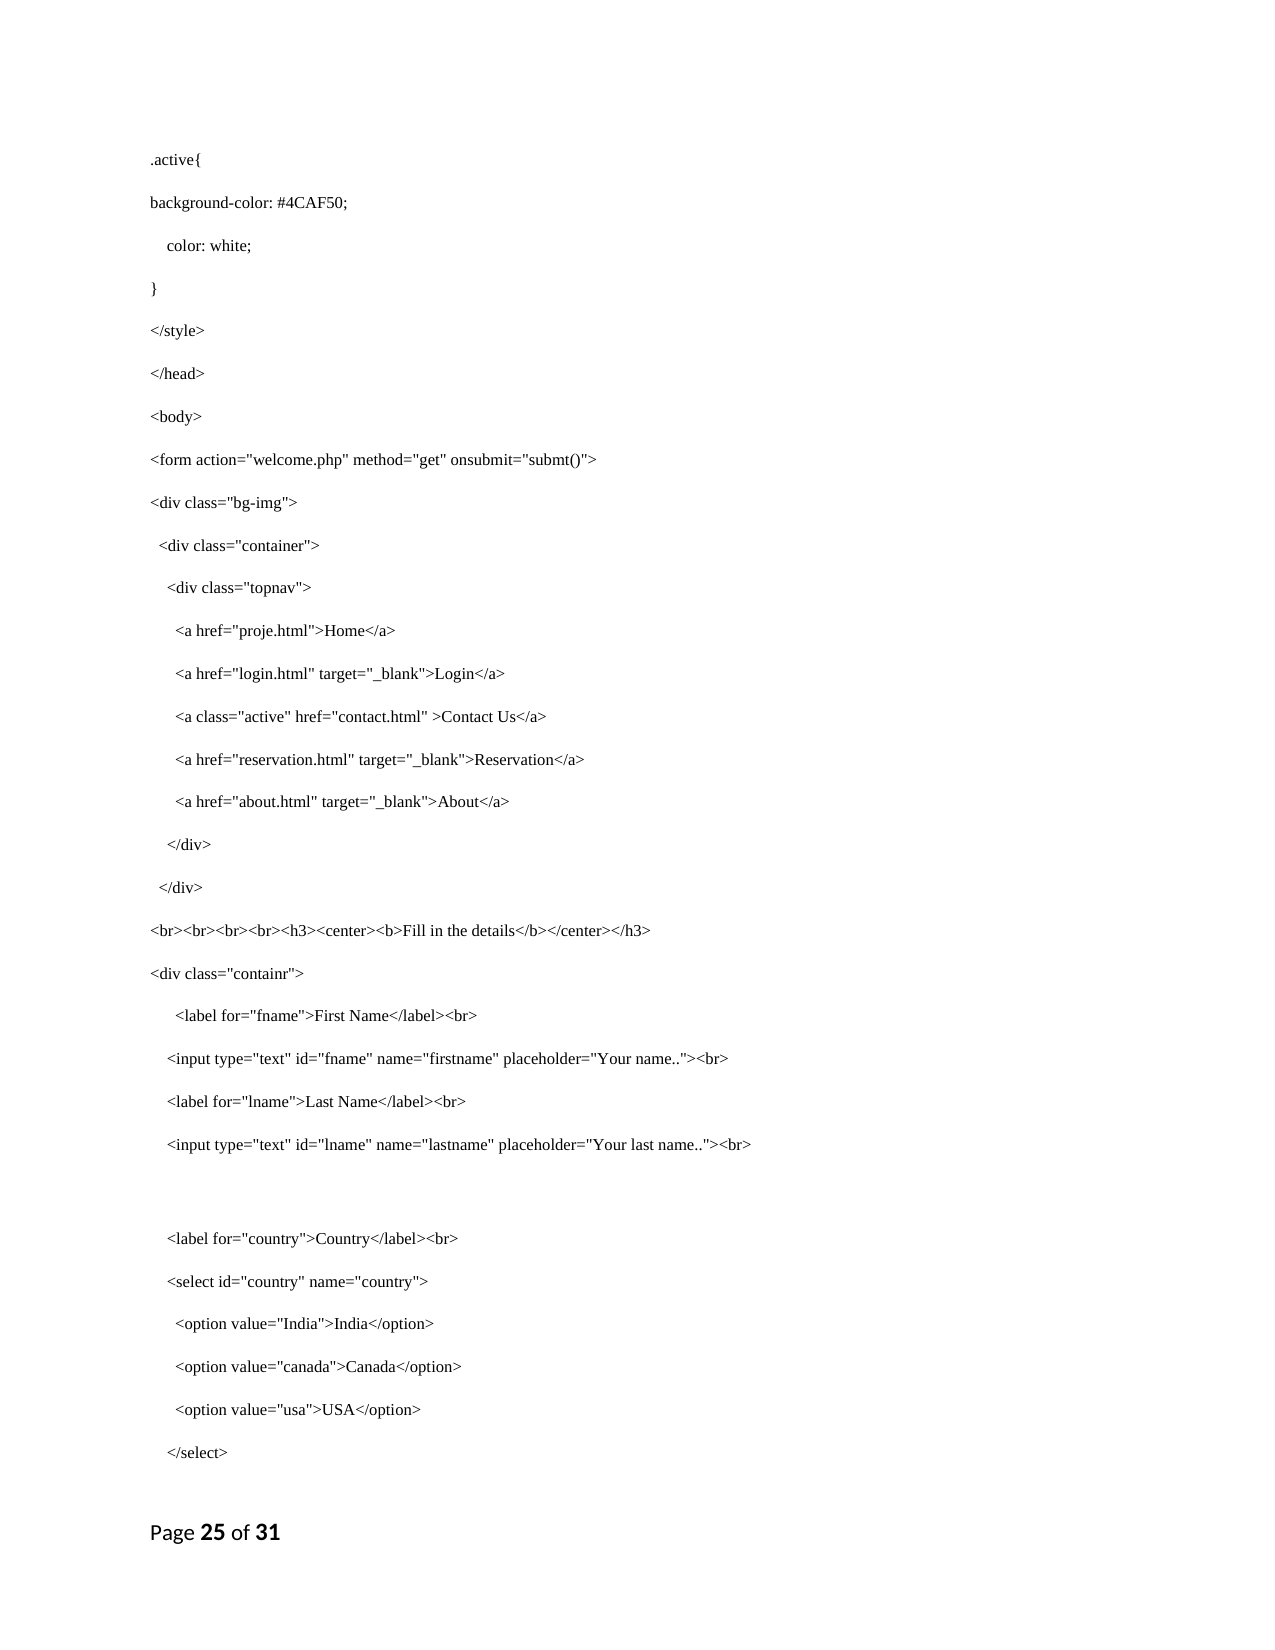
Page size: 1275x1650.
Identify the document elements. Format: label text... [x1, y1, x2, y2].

text <option value="India">India</option> [150, 1314, 1125, 1333]
text <a href="proje.html">Home</a> [150, 621, 1125, 640]
text <div class="containr"> [150, 963, 1125, 983]
text <form action="welcome.php" method="get" onsubmit="submt()"> [150, 450, 1125, 469]
text <a href="reservation.html" target="_blank">Reservation</a> [150, 749, 1125, 768]
text <label for="country">Country</label><br> [150, 1228, 1125, 1248]
text <option value="usa">USA</option> [150, 1400, 1125, 1419]
text <input type="text" id="fname" name="firstname" placeholder="Your name.."><br> [150, 1049, 1125, 1068]
text <a href="login.html" target="_blank">Login</a> [150, 664, 1125, 683]
text <body> [150, 407, 1125, 426]
text color: white; [150, 236, 1125, 255]
text </div> [150, 835, 1125, 854]
text <option value="canada">Canada</option> [150, 1357, 1125, 1376]
text <a href="about.html" target="_blank">About</a> [150, 792, 1125, 811]
text <select id="country" name="country"> [150, 1271, 1125, 1291]
text </style> [150, 321, 1125, 340]
text <label for="fname">First Name</label><br> [150, 1006, 1125, 1025]
text <div class="bg-img"> [150, 492, 1125, 512]
text <div class="container"> [150, 535, 1125, 554]
text <label for="lname">Last Name</label><br> [150, 1092, 1125, 1111]
text <br><br><br><br><h3><center><b>Fill in the details</b></center></h3> [150, 921, 1125, 940]
text </div> [150, 878, 1125, 897]
text <div class="topnav"> [150, 578, 1125, 597]
text <a class="active" href="contact.html" >Contact Us</a> [150, 707, 1125, 726]
text </head> [150, 364, 1125, 383]
text </select> [150, 1443, 1125, 1462]
text } [150, 278, 1125, 298]
text .active{ [150, 150, 1125, 169]
text <input type="text" id="lname" name="lastname" placeholder="Your last name.."><br> [150, 1135, 1125, 1154]
text background-color: #4CAF50; [150, 193, 1125, 212]
